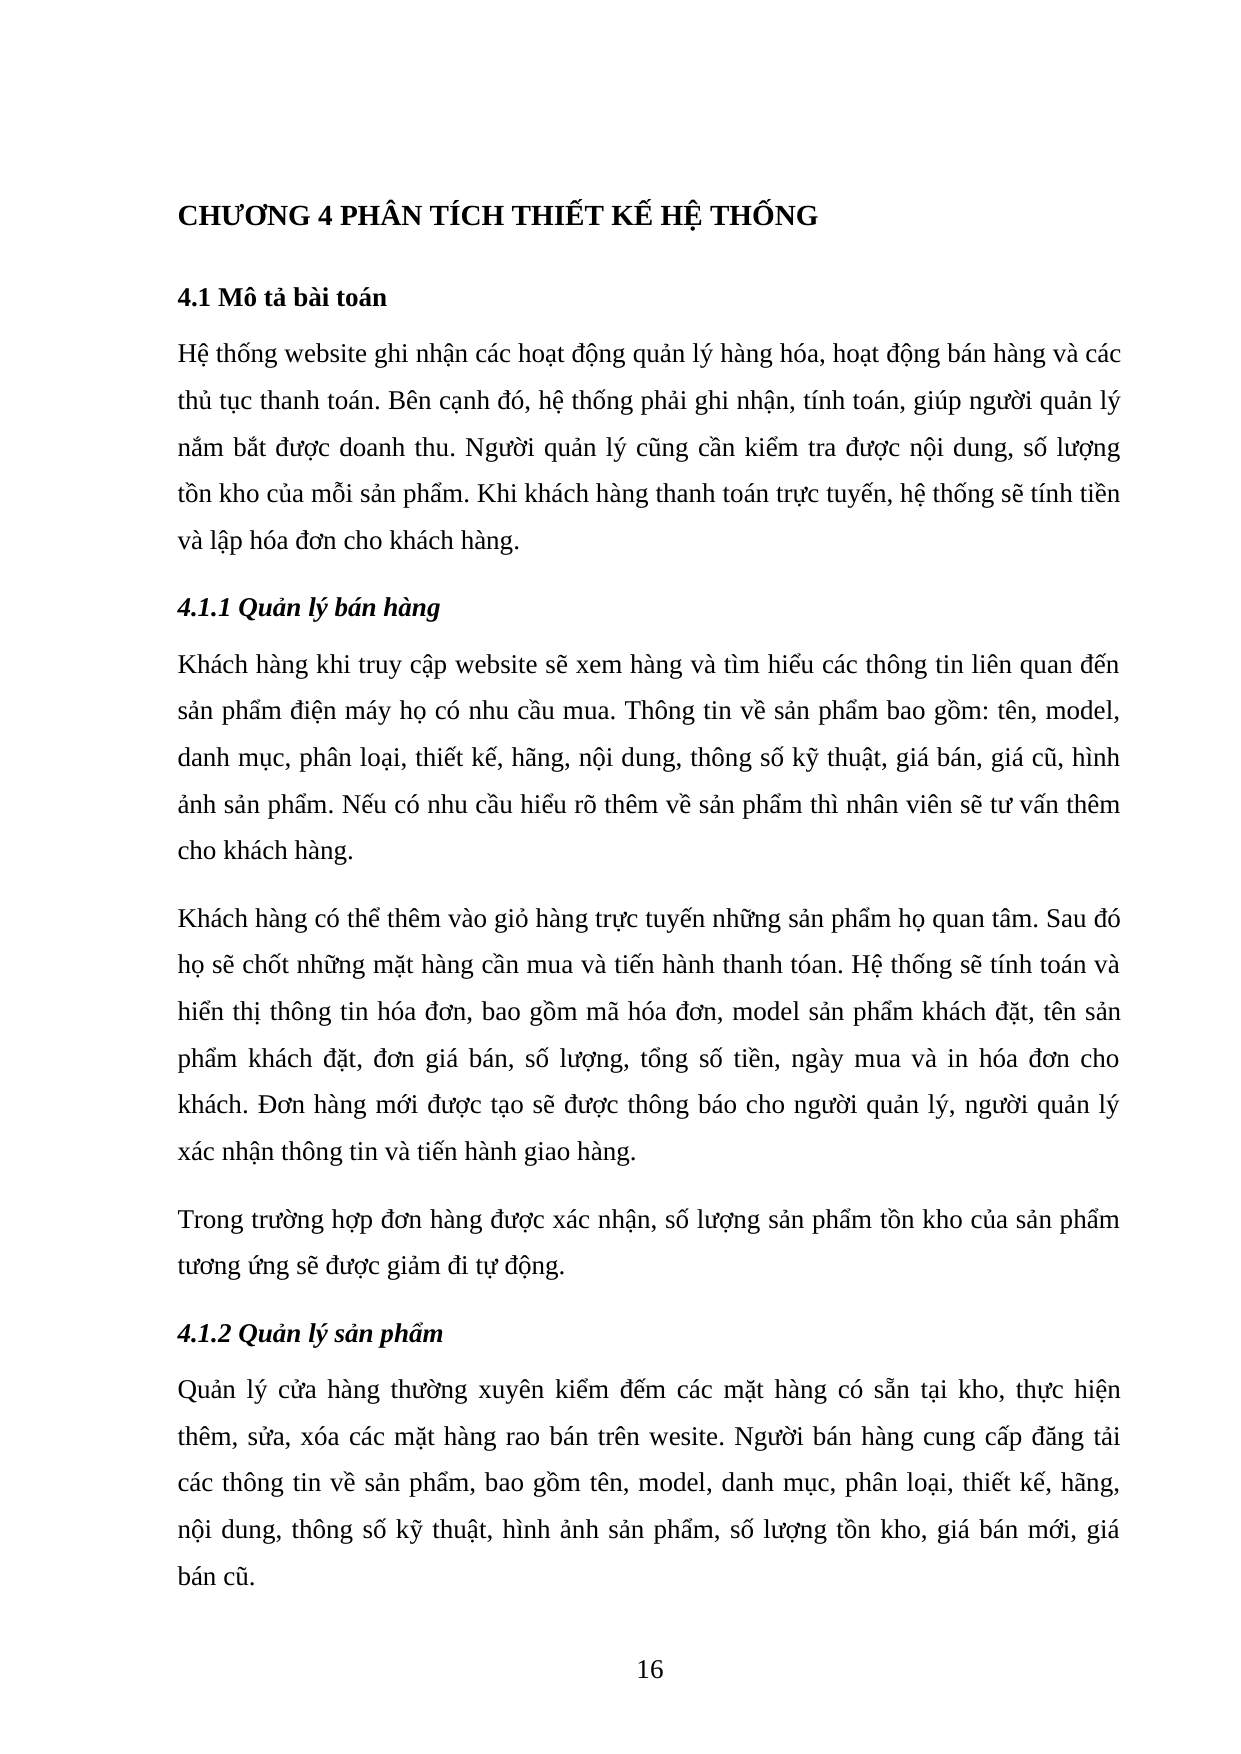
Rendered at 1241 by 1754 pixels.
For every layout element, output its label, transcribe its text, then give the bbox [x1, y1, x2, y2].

text Trong trường hợp đơn hàng được xác nhận, số lượng sản phẩm tồn kho của sản phẩm tương ứng sẽ được giảm đi tự động. [177, 1203, 1122, 1281]
subtitle Mô tả bài toán [177, 281, 1122, 312]
text Hệ thống website ghi nhận các hoạt động quản lý hàng hóa, hoạt động bán hàng và các thủ tục thanh toán. Bên cạnh đó, hệ thống phải ghi nhận, tính toán, giúp người quản lý nắm bắt được doanh thu. Người quản lý cũng cần kiểm tra được nội dung, số lượng tồn kho của mỗi sản phẩm. Khi khách hàng thanh toán trực tuyến, hệ thống sẽ tính tiền và lập hóa đơn cho khách hàng. [177, 337, 1122, 555]
subtitle Quản lý sản phẩm [177, 1317, 1122, 1348]
subtitle PHÂN TÍCH THIẾT KẾ HỆ THỐNG [177, 198, 1122, 231]
text Quản lý cửa hàng thường xuyên kiểm đếm các mặt hàng có sẵn tại kho, thực hiện thêm, sửa, xóa các mặt hàng rao bán trên wesite. Người bán hàng cung cấp đăng tải các thông tin về sản phẩm, bao gồm tên, model, danh mục, phân loại, thiết kế, hãng, nội dung, thông số kỹ thuật, hình ảnh sản phẩm, số lượng tồn kho, giá bán mới, giá bán cũ. [177, 1373, 1122, 1591]
subtitle Quản lý bán hàng [177, 592, 1122, 623]
text Khách hàng khi truy cập website sẽ xem hàng và tìm hiểu các thông tin liên quan đến sản phẩm điện máy họ có nhu cầu mua. Thông tin về sản phẩm bao gồm: tên, model, danh mục, phân loại, thiết kế, hãng, nội dung, thông số kỹ thuật, giá bán, giá cũ, hình ảnh sản phẩm. Nếu có nhu cầu hiểu rõ thêm về sản phẩm thì nhân viên sẽ tư vấn thêm cho khách hàng. [177, 648, 1122, 866]
text Khách hàng có thể thêm vào giỏ hàng trực tuyến những sản phẩm họ quan tâm. Sau đó họ sẽ chốt những mặt hàng cần mua và tiến hành thanh tóan. Hệ thống sẽ tính toán và hiển thị thông tin hóa đơn, bao gồm mã hóa đơn, model sản phẩm khách đặt, tên sản phẩm khách đặt, đơn giá bán, số lượng, tổng số tiền, ngày mua và in hóa đơn cho khách. Đơn hàng mới được tạo sẽ được thông báo cho người quản lý, người quản lý xác nhận thông tin và tiến hành giao hàng. [177, 902, 1122, 1166]
